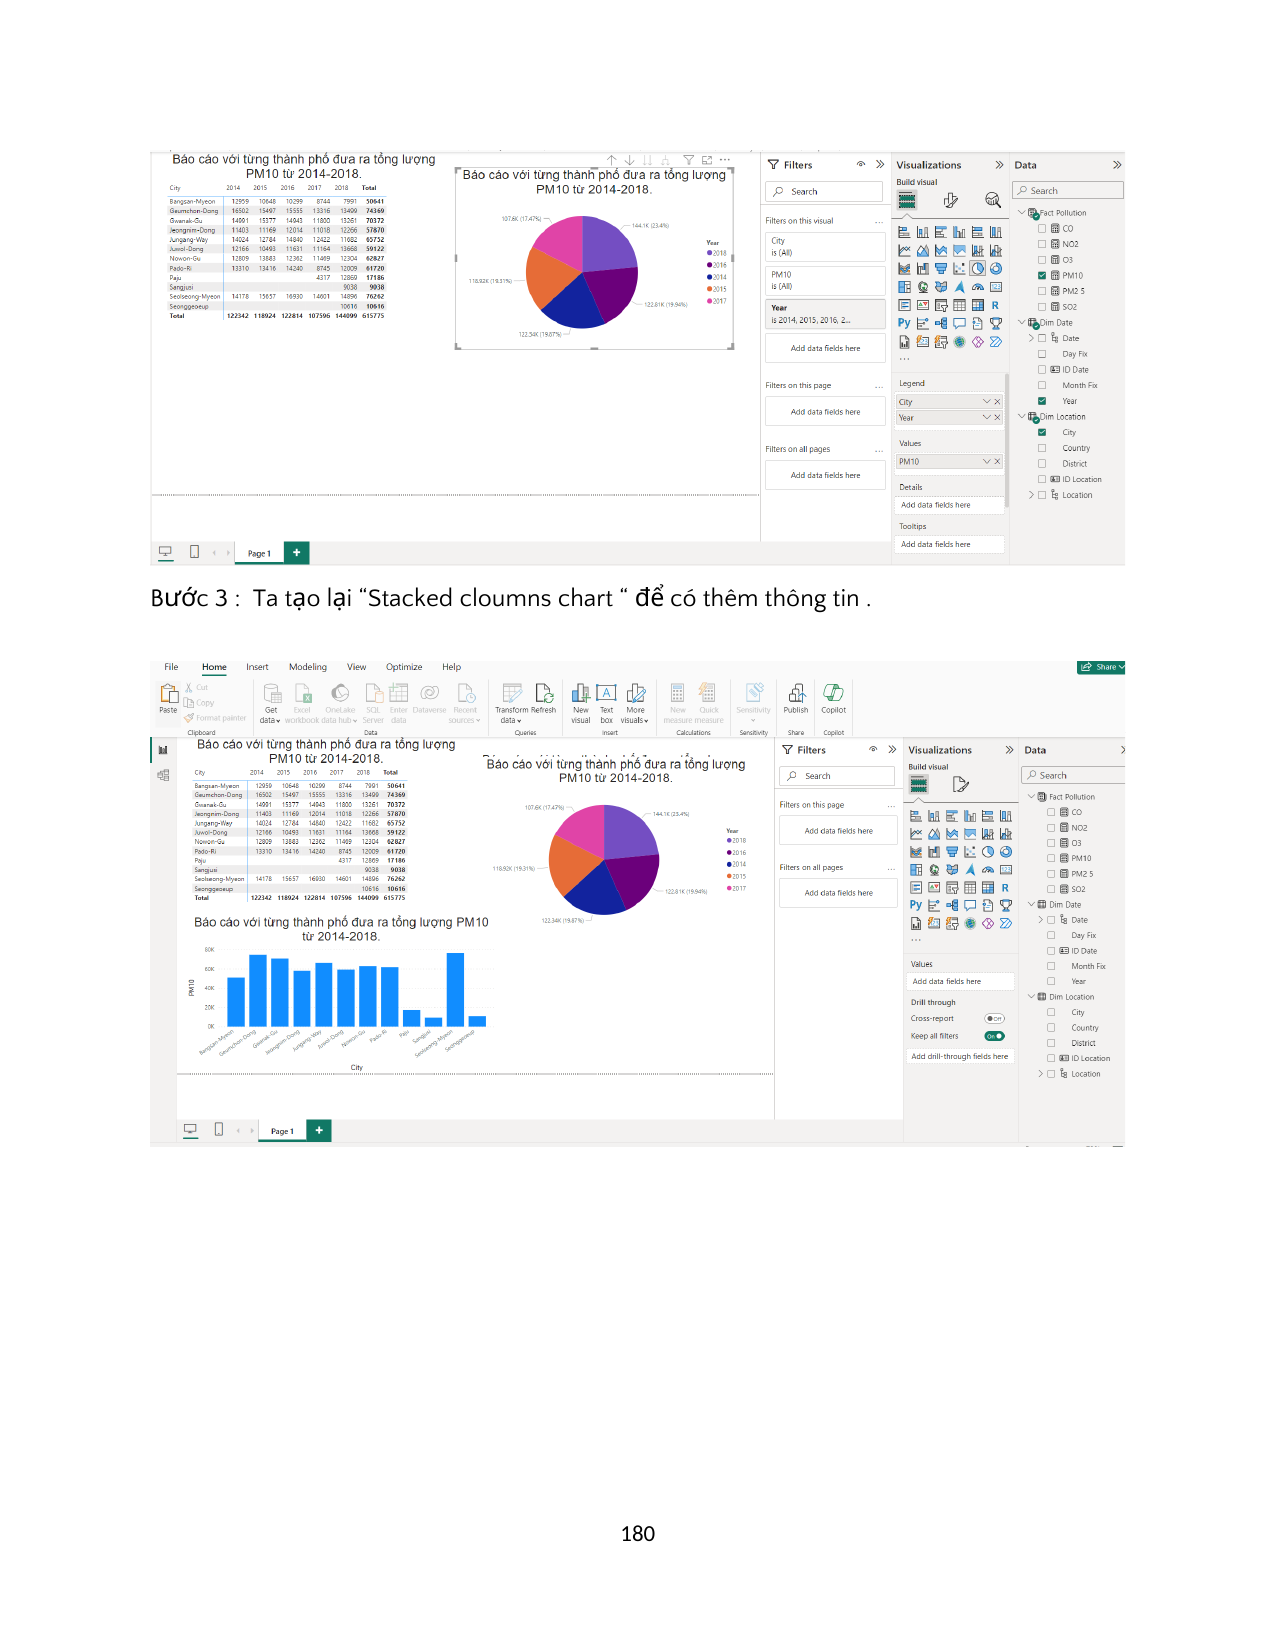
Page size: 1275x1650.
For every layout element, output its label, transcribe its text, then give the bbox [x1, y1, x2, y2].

text Bước 3 : Ta tạo lại “Stacked cloumns chart “ để có thêm thông tin . [150, 585, 1125, 613]
picture [150, 150, 1125, 566]
picture [150, 661, 1125, 1147]
